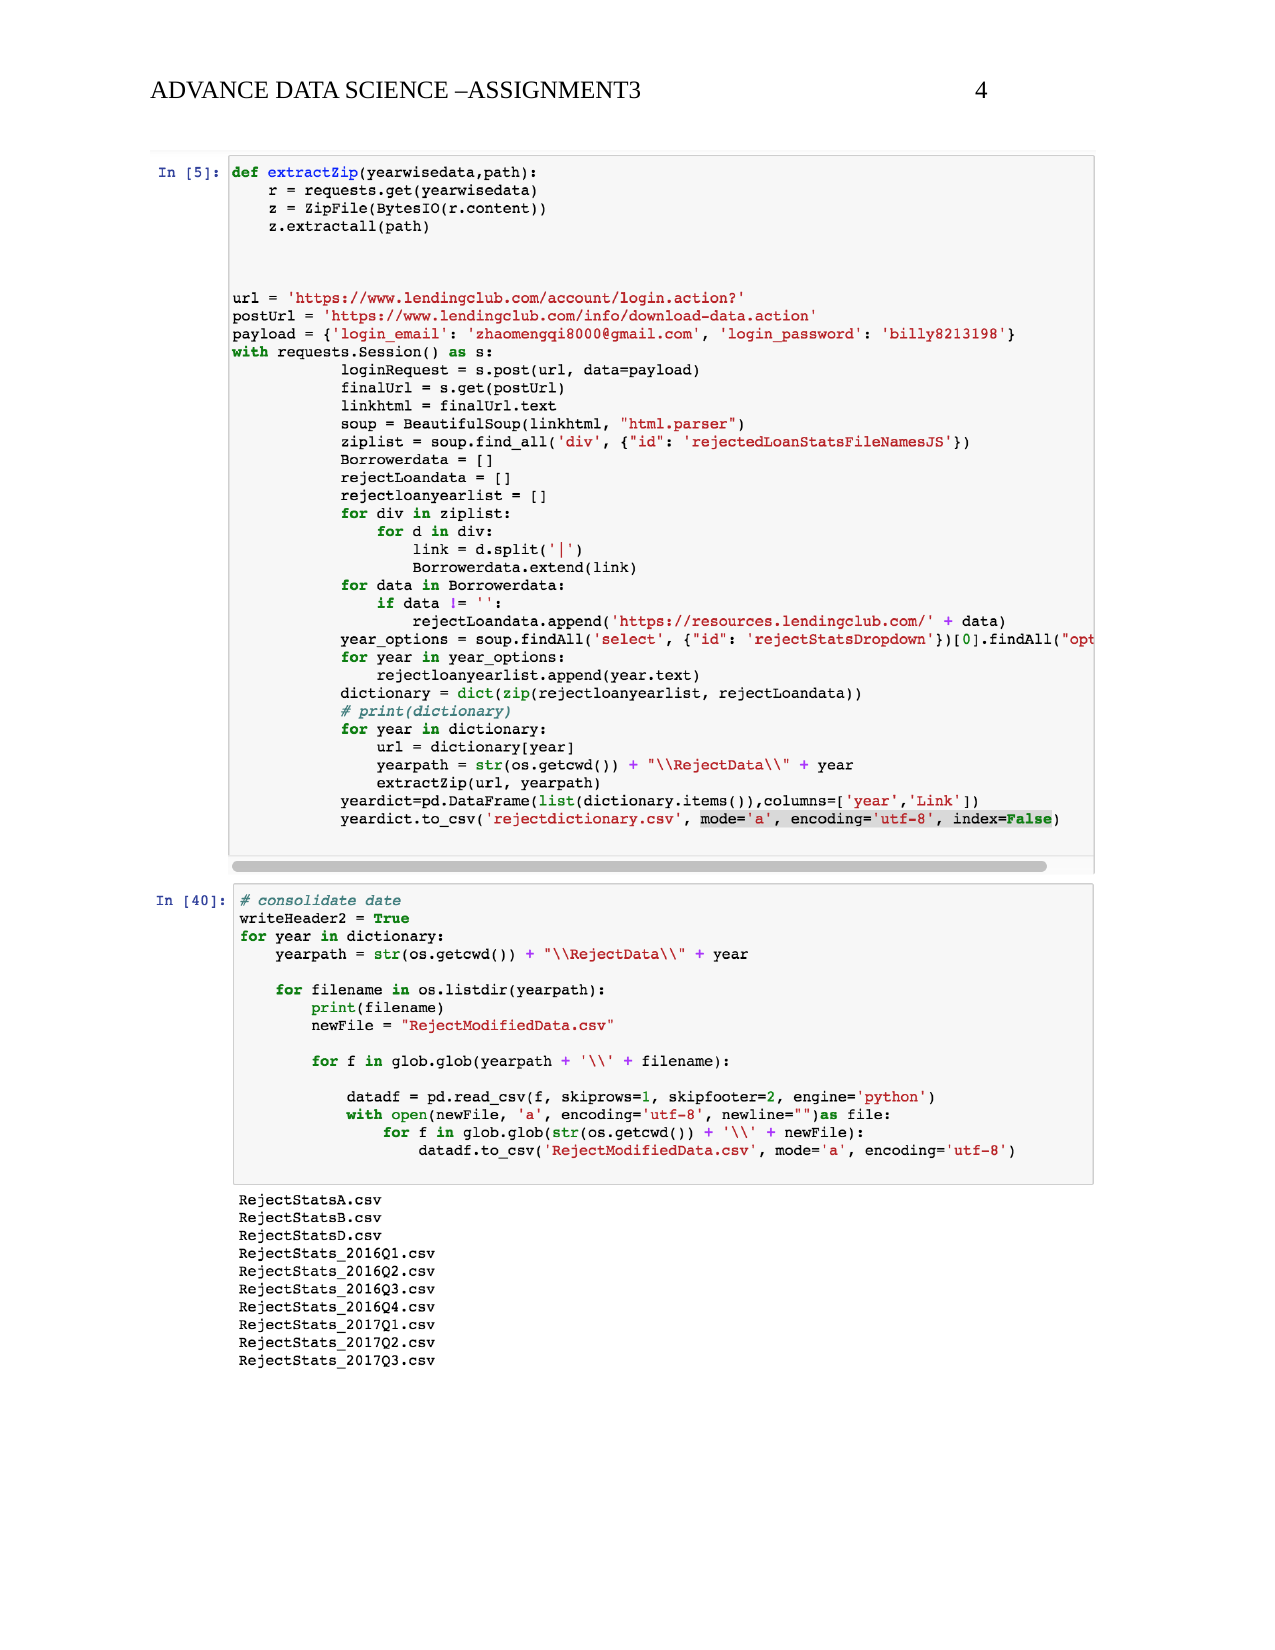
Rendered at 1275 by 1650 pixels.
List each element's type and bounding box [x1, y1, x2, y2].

picture [150, 150, 1096, 1377]
